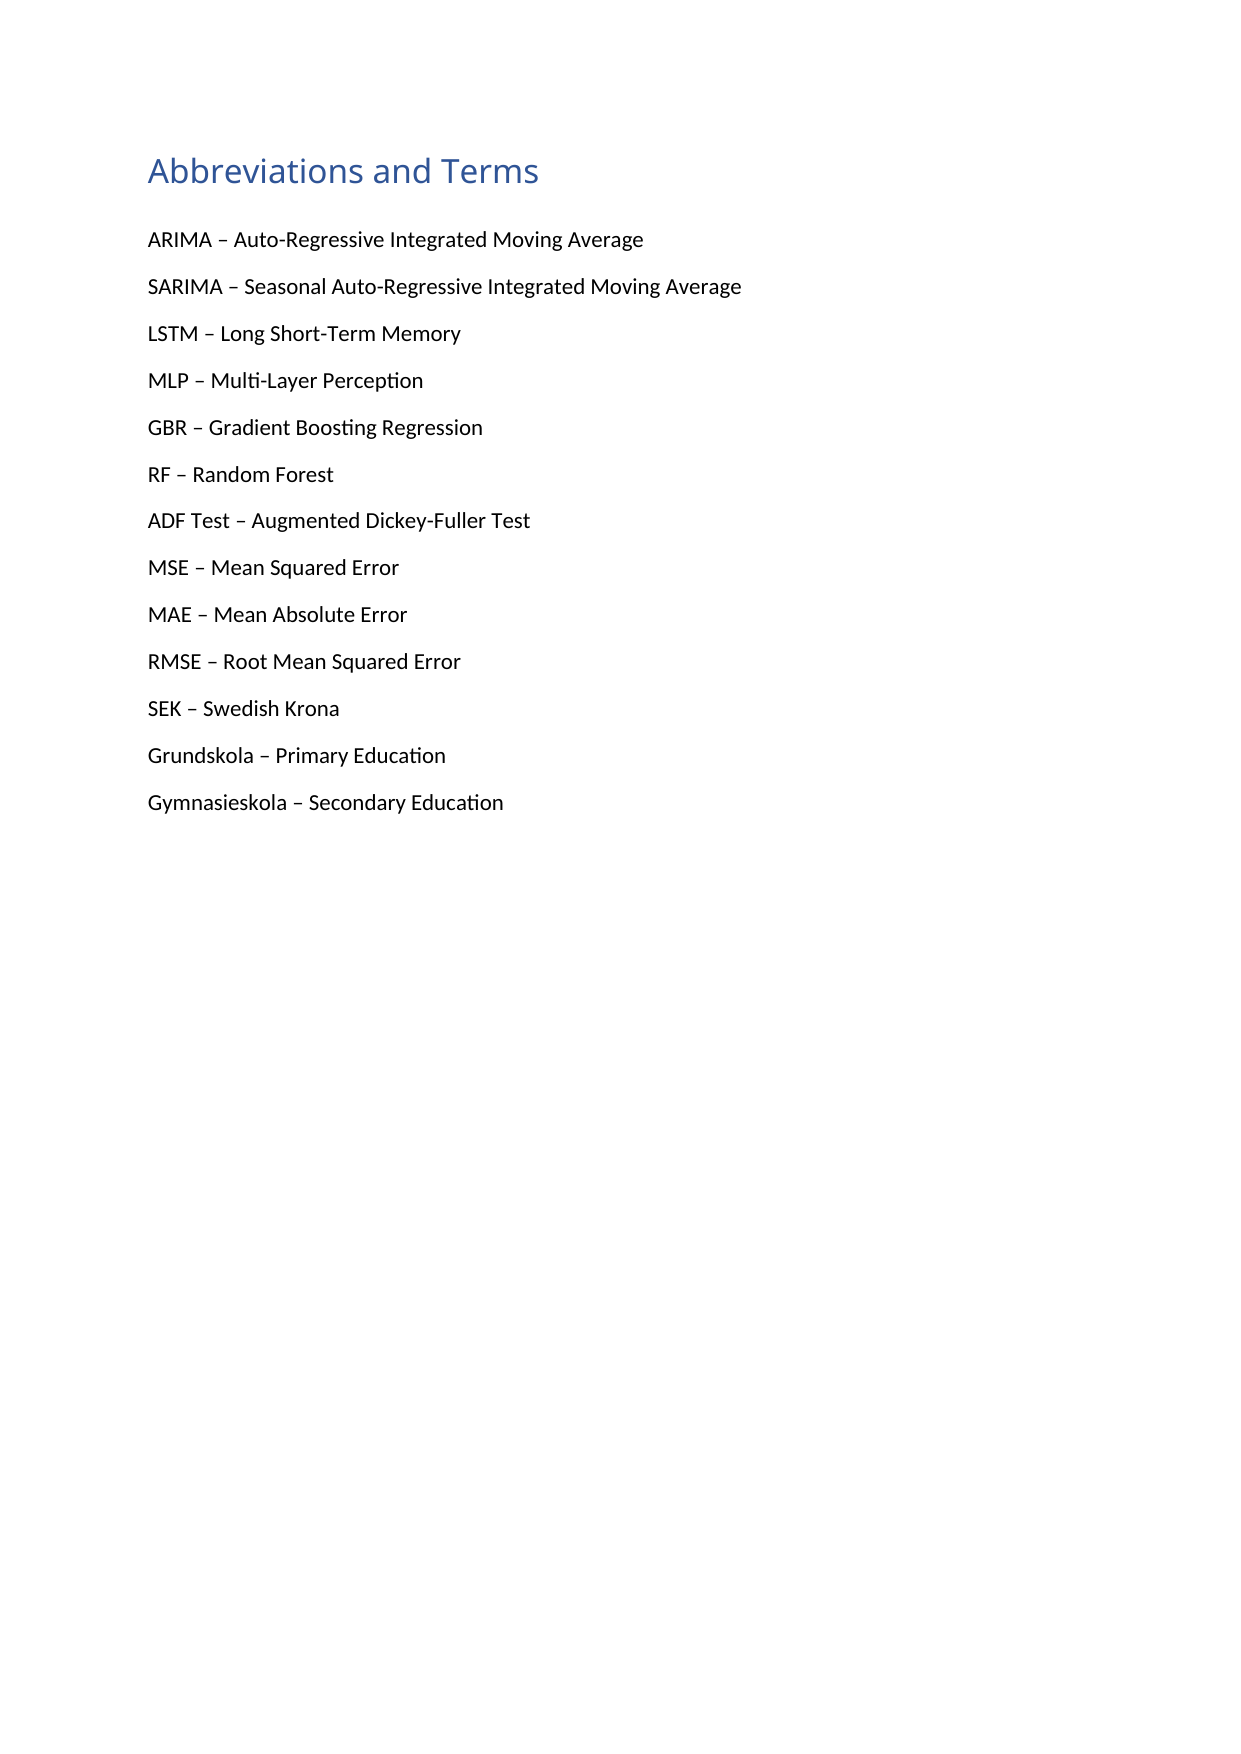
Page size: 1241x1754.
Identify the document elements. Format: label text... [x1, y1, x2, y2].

text RF – Random Forest [148, 460, 1093, 488]
text Grundskola – Primary Education [148, 741, 1093, 769]
text GBR – Gradient Boosting Regression [148, 413, 1093, 441]
text MSE – Mean Squared Error [148, 553, 1093, 582]
text MLP – Multi-Layer Perception [148, 366, 1093, 394]
text ADF Test – Augmented Dickey-Fuller Test [148, 507, 1093, 535]
text Gymnasieskola – Secondary Education [148, 788, 1093, 816]
text RMSE – Root Mean Squared Error [148, 647, 1093, 675]
text MAE – Mean Absolute Error [148, 600, 1093, 628]
text SARIMA – Seasonal Auto-Regressive Integrated Moving Average [148, 272, 1093, 300]
text SEK – Swedish Krona [148, 694, 1093, 722]
text LSTM – Long Short-Term Memory [148, 319, 1093, 347]
text Abbreviations and Terms ARIMA – Auto-Regressive Integrated Moving Average [148, 148, 1093, 253]
